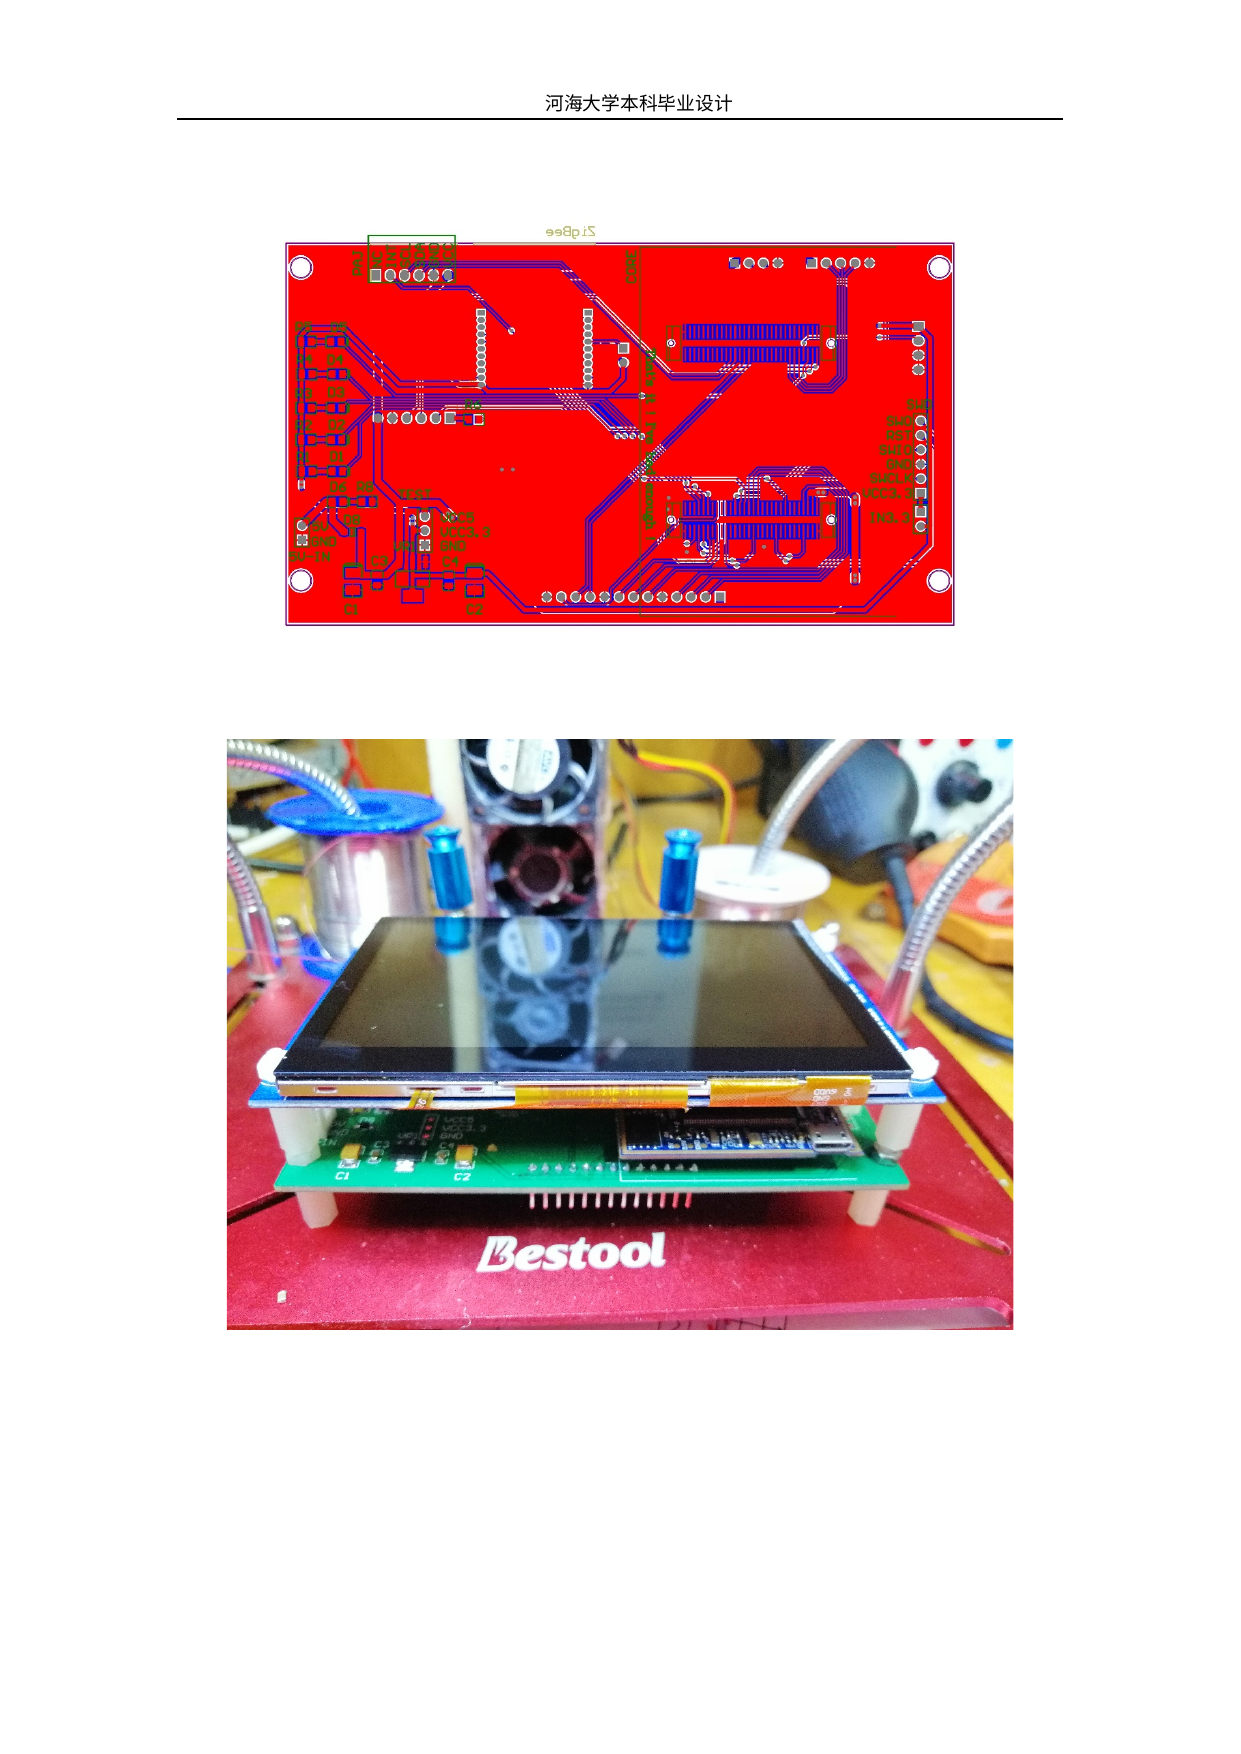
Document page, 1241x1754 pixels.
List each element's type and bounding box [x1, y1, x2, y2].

picture [280, 163, 960, 689]
picture [226, 739, 1014, 1330]
